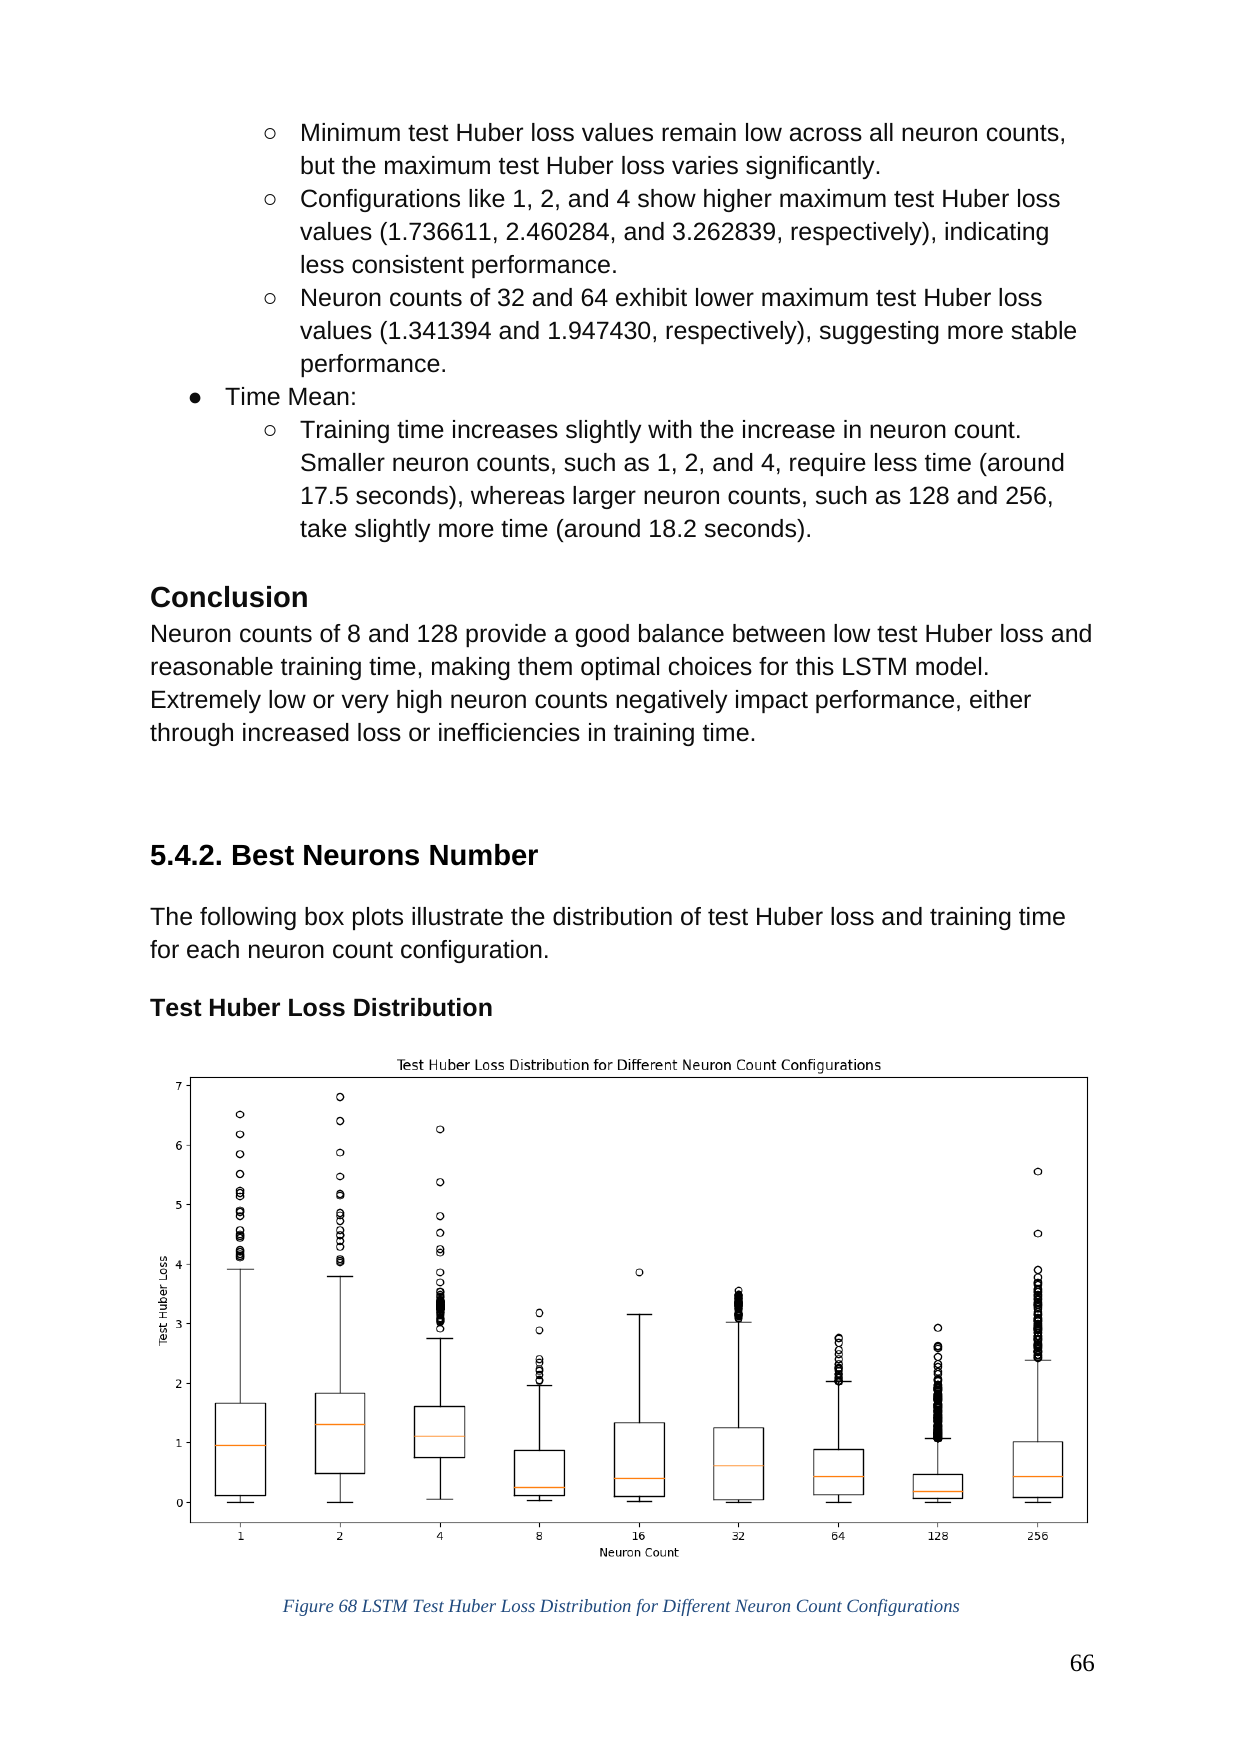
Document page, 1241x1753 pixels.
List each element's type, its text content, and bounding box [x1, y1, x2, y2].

text The following box plots illustrate the distribution of test Huber loss and training time for each neuron count configuration. [150, 902, 1094, 963]
picture [150, 1050, 1095, 1566]
subtitle 5.4.2. Best Neurons Number [150, 838, 1094, 872]
text Figure 68 LSTM Test Huber Loss Distribution for Different Neuron Count Configurations [150, 1594, 1094, 1616]
text Conclusion [150, 580, 1094, 614]
list Time Mean: [187, 382, 1094, 411]
list Neuron counts of 32 and 64 exhibit lower maximum test Huber loss values (1.341394 and 1.947430, respectively), suggesting more stable performance. [262, 283, 1094, 378]
list Configurations like 1, 2, and 4 show higher maximum test Huber loss values (1.736611, 2.460284, and 3.262839, respectively), indicating less consistent performance. [262, 184, 1094, 279]
list Training time increases slightly with the increase in neuron count. Smaller neuron counts, such as 1, 2, and 4, require less time (around 17.5 seconds), whereas larger neuron counts, such as 128 and 256, take slightly more time (around 18.2 seconds). [262, 415, 1094, 543]
text Test Huber Loss Distribution [150, 993, 1094, 1021]
list Minimum test Huber loss values remain low across all neuron counts, but the maximum test Huber loss varies significantly. [262, 118, 1094, 180]
text Neuron counts of 8 and 128 provide a good balance between low test Huber loss and reasonable training time, making them optimal choices for this LSTM model. Extremely low or very high neuron counts negatively impact performance, either through increased loss or inefficiencies in training time. [150, 619, 1094, 747]
